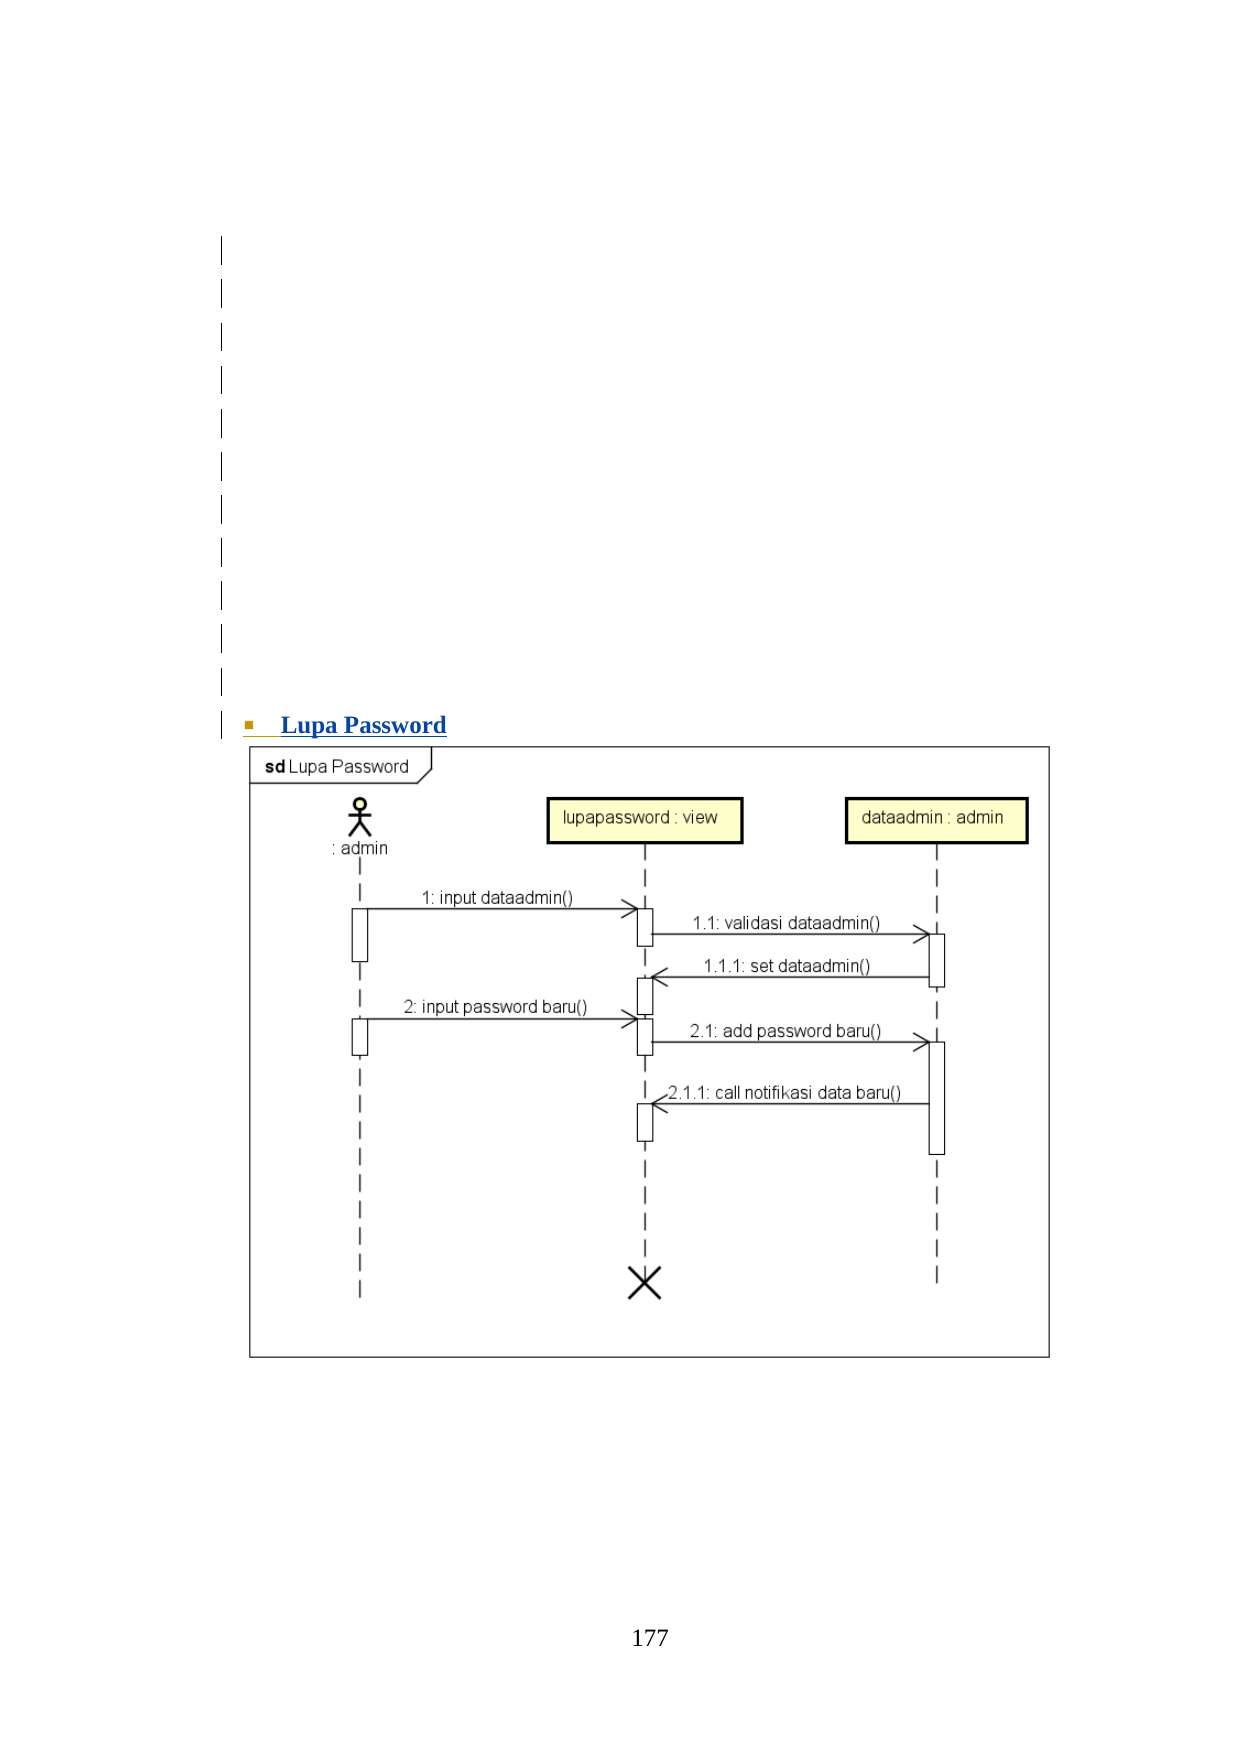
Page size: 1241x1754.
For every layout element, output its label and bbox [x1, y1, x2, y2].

picture [235, 732, 1063, 1371]
